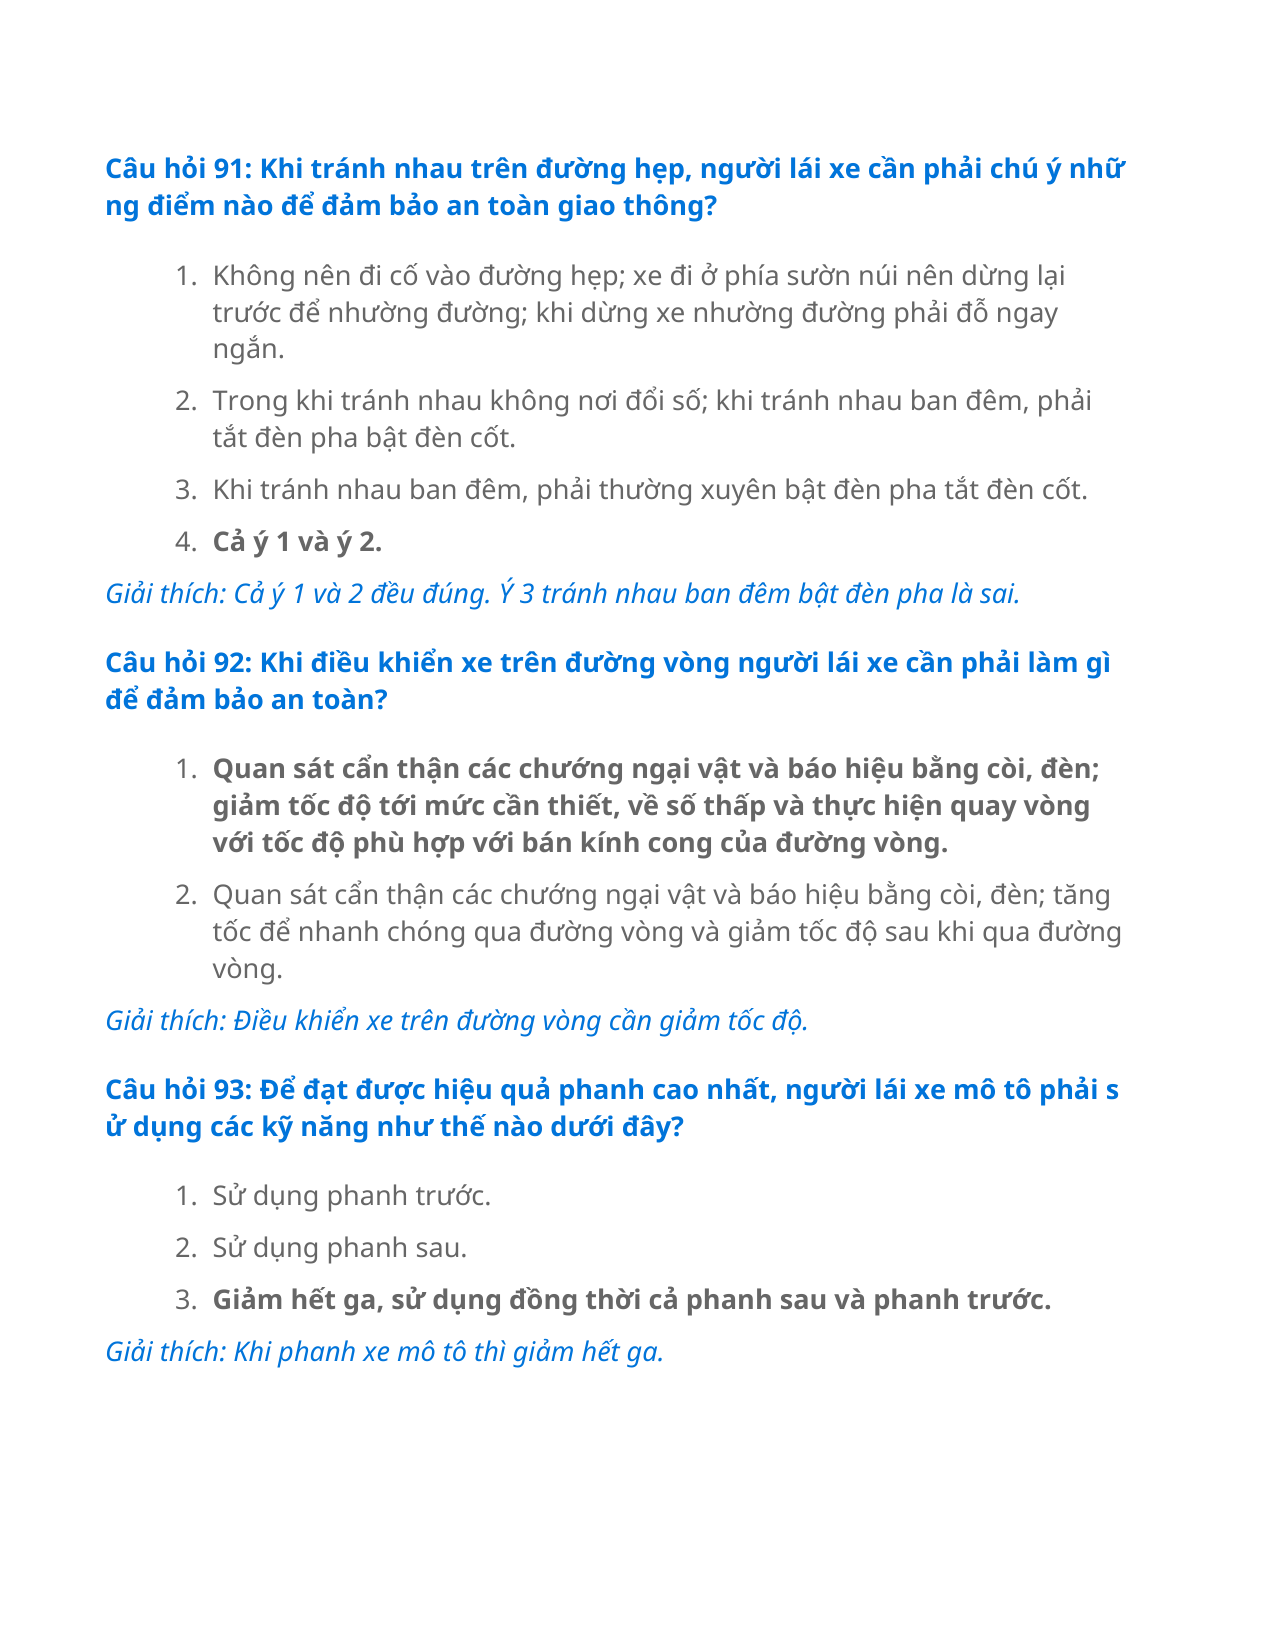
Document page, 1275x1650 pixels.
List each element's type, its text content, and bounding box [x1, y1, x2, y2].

list Cả ý 1 và ý 2. [175, 522, 1125, 559]
text Câu hỏi 93: Để đạt được hiệu quả phanh cao nhất, người lái xe mô tô phải sử dụng các kỹ năng như thế nào dưới đây? [105, 1071, 1125, 1144]
list Không nên đi cố vào đường hẹp; xe đi ở phía sườn núi nên dừng lại trước để nhường đường; khi dừng xe nhường đường phải đỗ ngay ngắn. [175, 256, 1125, 367]
text Câu hỏi 91: Khi tránh nhau trên đường hẹp, người lái xe cần phải chú ý những điểm nào để đảm bảo an toàn giao thông? [105, 150, 1125, 224]
list Sử dụng phanh sau. [175, 1229, 1125, 1266]
list Khi tránh nhau ban đêm, phải thường xuyên bật đèn pha tắt đèn cốt. [175, 471, 1125, 507]
text Giải thích: Cả ý 1 và 2 đều đúng. Ý 3 tránh nhau ban đêm bật đèn pha là sai. [105, 574, 1125, 611]
list Quan sát cẩn thận các chướng ngại vật và báo hiệu bằng còi, đèn; giảm tốc độ tới mức cần thiết, về số thấp và thực hiện quay vòng với tốc độ phù hợp với bán kính cong của đường vòng. [175, 750, 1125, 861]
list Giảm hết ga, sử dụng đồng thời cả phanh sau và phanh trước. [175, 1281, 1125, 1317]
text Câu hỏi 92: Khi điều khiển xe trên đường vòng người lái xe cần phải làm gì để đảm bảo an toàn? [105, 644, 1125, 717]
list Quan sát cẩn thận các chướng ngại vật và báo hiệu bằng còi, đèn; tăng tốc để nhanh chóng qua đường vòng và giảm tốc độ sau khi qua đường vòng. [175, 876, 1125, 986]
text Giải thích: Điều khiển xe trên đường vòng cần giảm tốc độ. [105, 1001, 1125, 1038]
list Trong khi tránh nhau không nơi đổi số; khi tránh nhau ban đêm, phải tắt đèn pha bật đèn cốt. [175, 382, 1125, 456]
list Sử dụng phanh trước. [175, 1177, 1125, 1214]
text Giải thích: Khi phanh xe mô tô thì giảm hết ga. [105, 1332, 1125, 1369]
